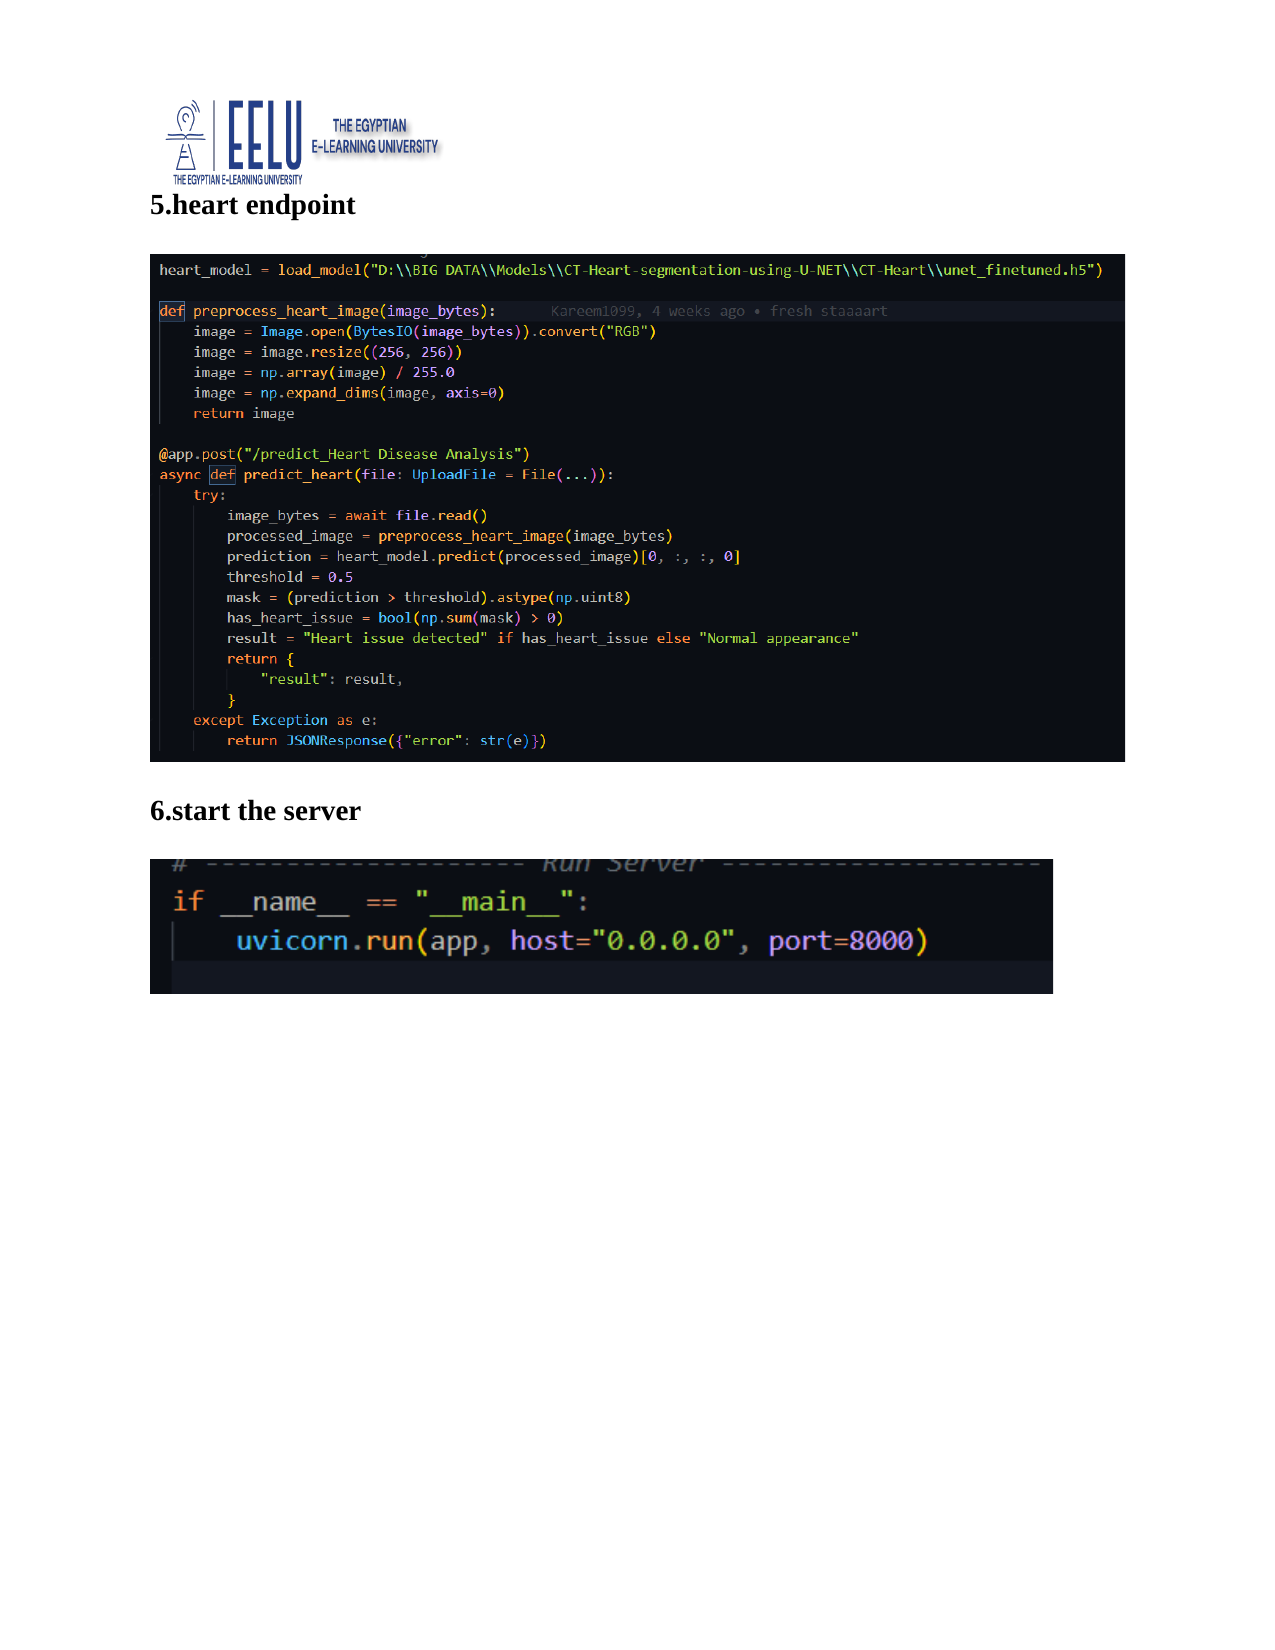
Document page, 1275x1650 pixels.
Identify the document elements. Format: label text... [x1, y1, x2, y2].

text 5.heart endpoint [150, 187, 1125, 221]
picture [150, 859, 1054, 994]
picture [150, 254, 1125, 762]
text 6.start the server [150, 793, 1125, 826]
picture [150, 75, 444, 188]
